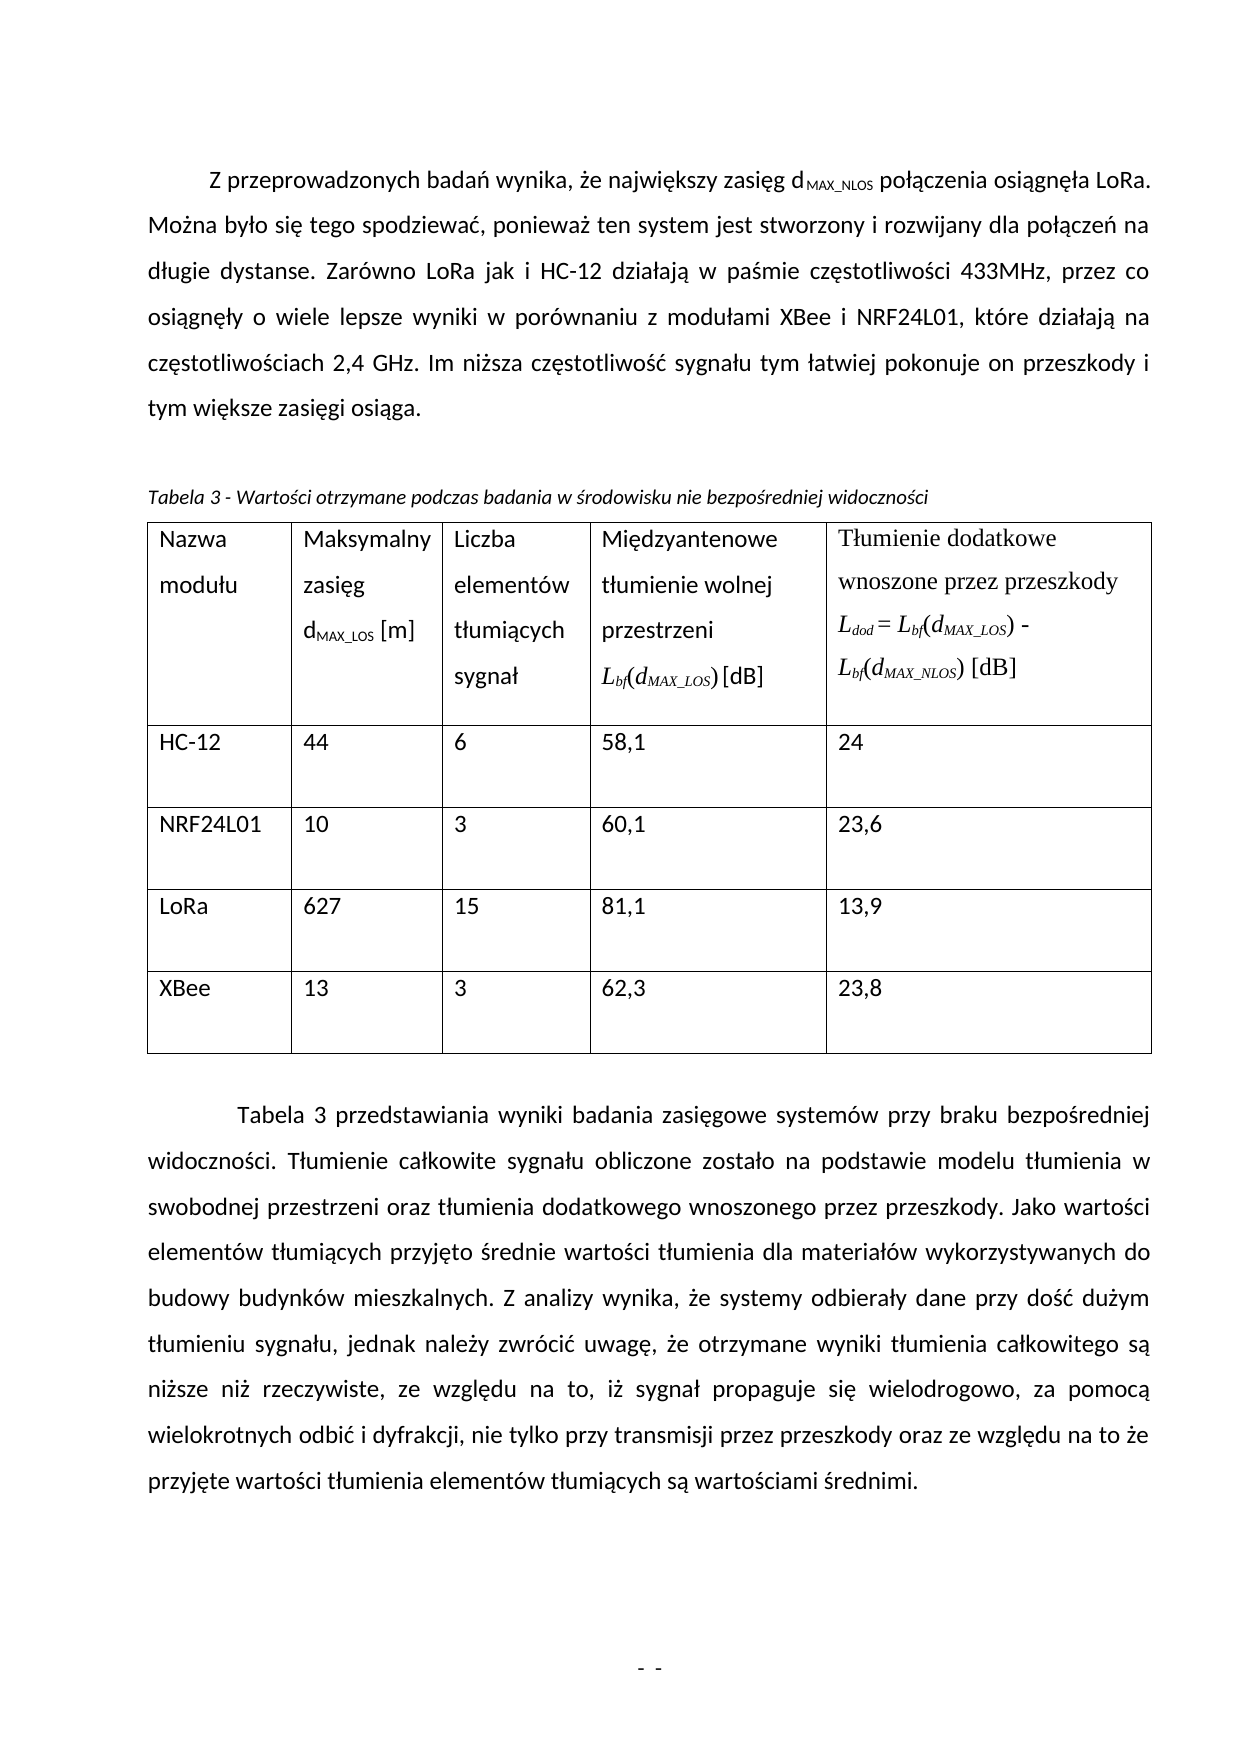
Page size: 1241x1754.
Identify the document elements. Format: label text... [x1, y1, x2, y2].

table_cell 23,6 [827, 808, 1151, 889]
text Tabela 3 - Wartości otrzymane podczas badania w środowisku nie bezpośredniej widoczności [148, 484, 1152, 509]
table_cell XBee [148, 972, 291, 1052]
text Tabela 3 przedstawiania wyniki badania zasięgowe systemów przy braku bezpośredniej widoczności. Tłumienie całkowite sygnału obliczone zostało na podstawie modelu tłumienia w swobodnej przestrzeni oraz tłumienia dodatkowego wnoszonego przez przeszkody. Jako wartości elementów tłumiących przyjęto średnie wartości tłumienia dla materiałów wykorzystywanych do budowy budynków mieszkalnych. Z analizy wynika, że systemy odbierały dane przy dość dużym tłumieniu sygnału, jednak należy zwrócić uwagę, że otrzymane wyniki tłumienia całkowitego są niższe niż rzeczywiste, ze względu na to, iż sygnał propaguje się wielodrogowo, za pomocą wielokrotnych odbić i dyfrakcji, nie tylko przy transmisji przez przeszkody oraz ze względu na to że przyjęte wartości tłumienia elementów tłumiących są wartościami średnimi. [148, 1099, 1152, 1496]
table_header Maksymalny zasięg dMAX_LOS [m] [292, 523, 442, 725]
table_cell 62,3 [591, 972, 826, 1052]
text Z przeprowadzonych badań wynika, że największy zasięg dMAX_NLOS połączenia osiągnęła LoRa. Można było się tego spodziewać, ponieważ ten system jest stworzony i rozwijany dla połączeń na długie dystanse. Zarówno LoRa jak i HC-12 działają w paśmie częstotliwości 433MHz, przez co osiągnęły o wiele lepsze wyniki w porównaniu z modułami XBee i NRF24L01, które działają na częstotliwościach 2,4 GHz. Im niższa częstotliwość sygnału tym łatwiej pokonuje on przeszkody i tym większe zasięgi osiąga. [148, 164, 1152, 423]
table_cell NRF24L01 [148, 808, 291, 889]
table_cell 81,1 [591, 890, 826, 971]
table_cell 627 [292, 890, 442, 971]
table_cell 24 [827, 726, 1151, 807]
table_header Nazwa modułu [148, 523, 291, 725]
table_cell LoRa [148, 890, 291, 971]
table_cell 13 [292, 972, 442, 1052]
table_cell 10 [292, 808, 442, 889]
table_header Międzyantenowe tłumienie wolnej przestrzeni Lbf(dMAX_LOS) [dB] [591, 523, 826, 725]
table_cell 6 [443, 726, 590, 807]
table_cell 44 [292, 726, 442, 807]
table_header Tłumienie dodatkowe wnoszone przez przeszkody Ldod = Lbf(dMAX_LOS) - Lbf(dMAX_NLOS) [dB] [827, 523, 1151, 725]
table_cell HC-12 [148, 726, 291, 807]
table_cell 3 [443, 808, 590, 889]
table_cell 23,8 [827, 972, 1151, 1052]
table_cell 58,1 [591, 726, 826, 807]
table_cell 13,9 [827, 890, 1151, 971]
table_cell 60,1 [591, 808, 826, 889]
table_cell 3 [443, 972, 590, 1052]
table_cell 15 [443, 890, 590, 971]
table_header Liczba elementów tłumiących sygnał [443, 523, 590, 725]
